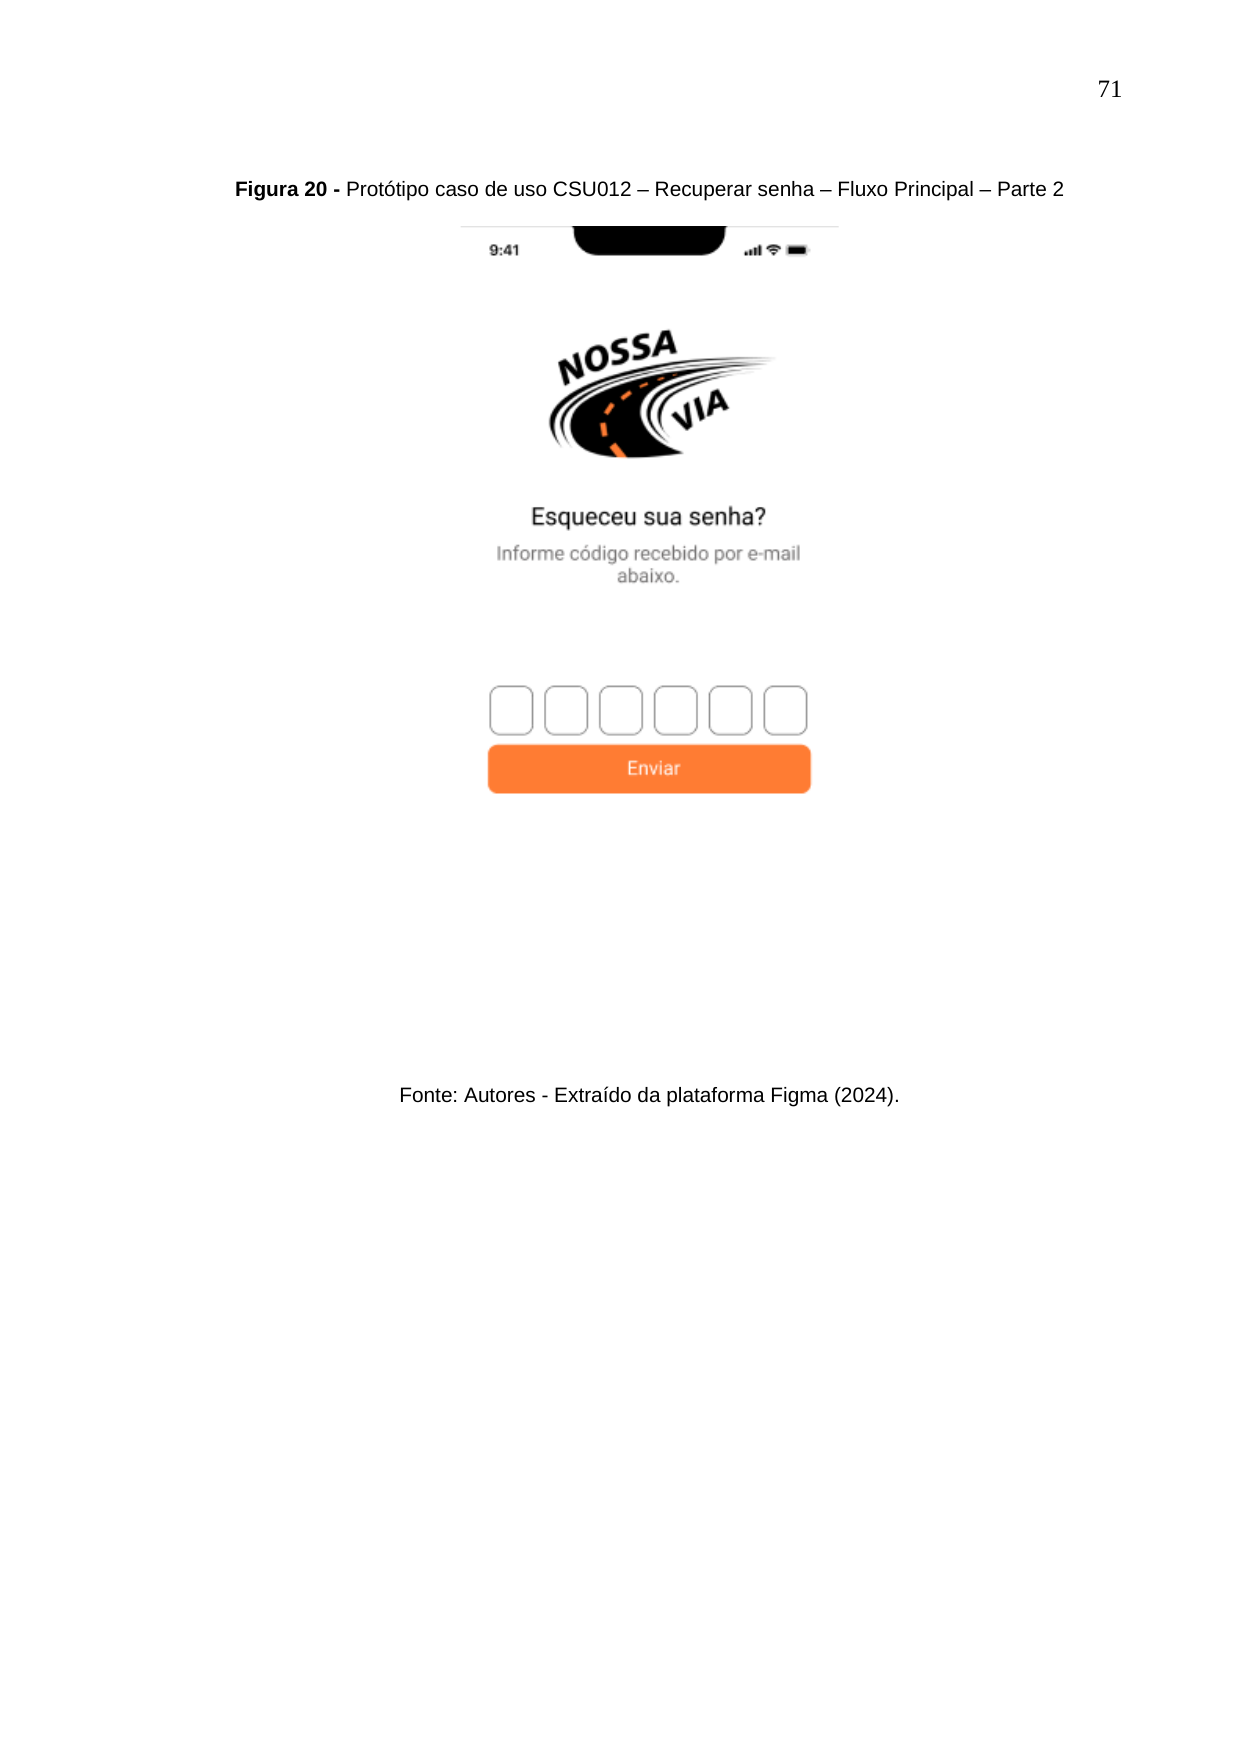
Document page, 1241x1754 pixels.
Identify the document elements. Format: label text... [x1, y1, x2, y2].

text Figura 20 - Protótipo caso de uso CSU012 – Recuperar senha – Fluxo Principal – Parte 2 [177, 177, 1122, 201]
picture [460, 226, 839, 1044]
text Fonte: Autores - Extraído da plataforma Figma (2024). [177, 1083, 1122, 1107]
